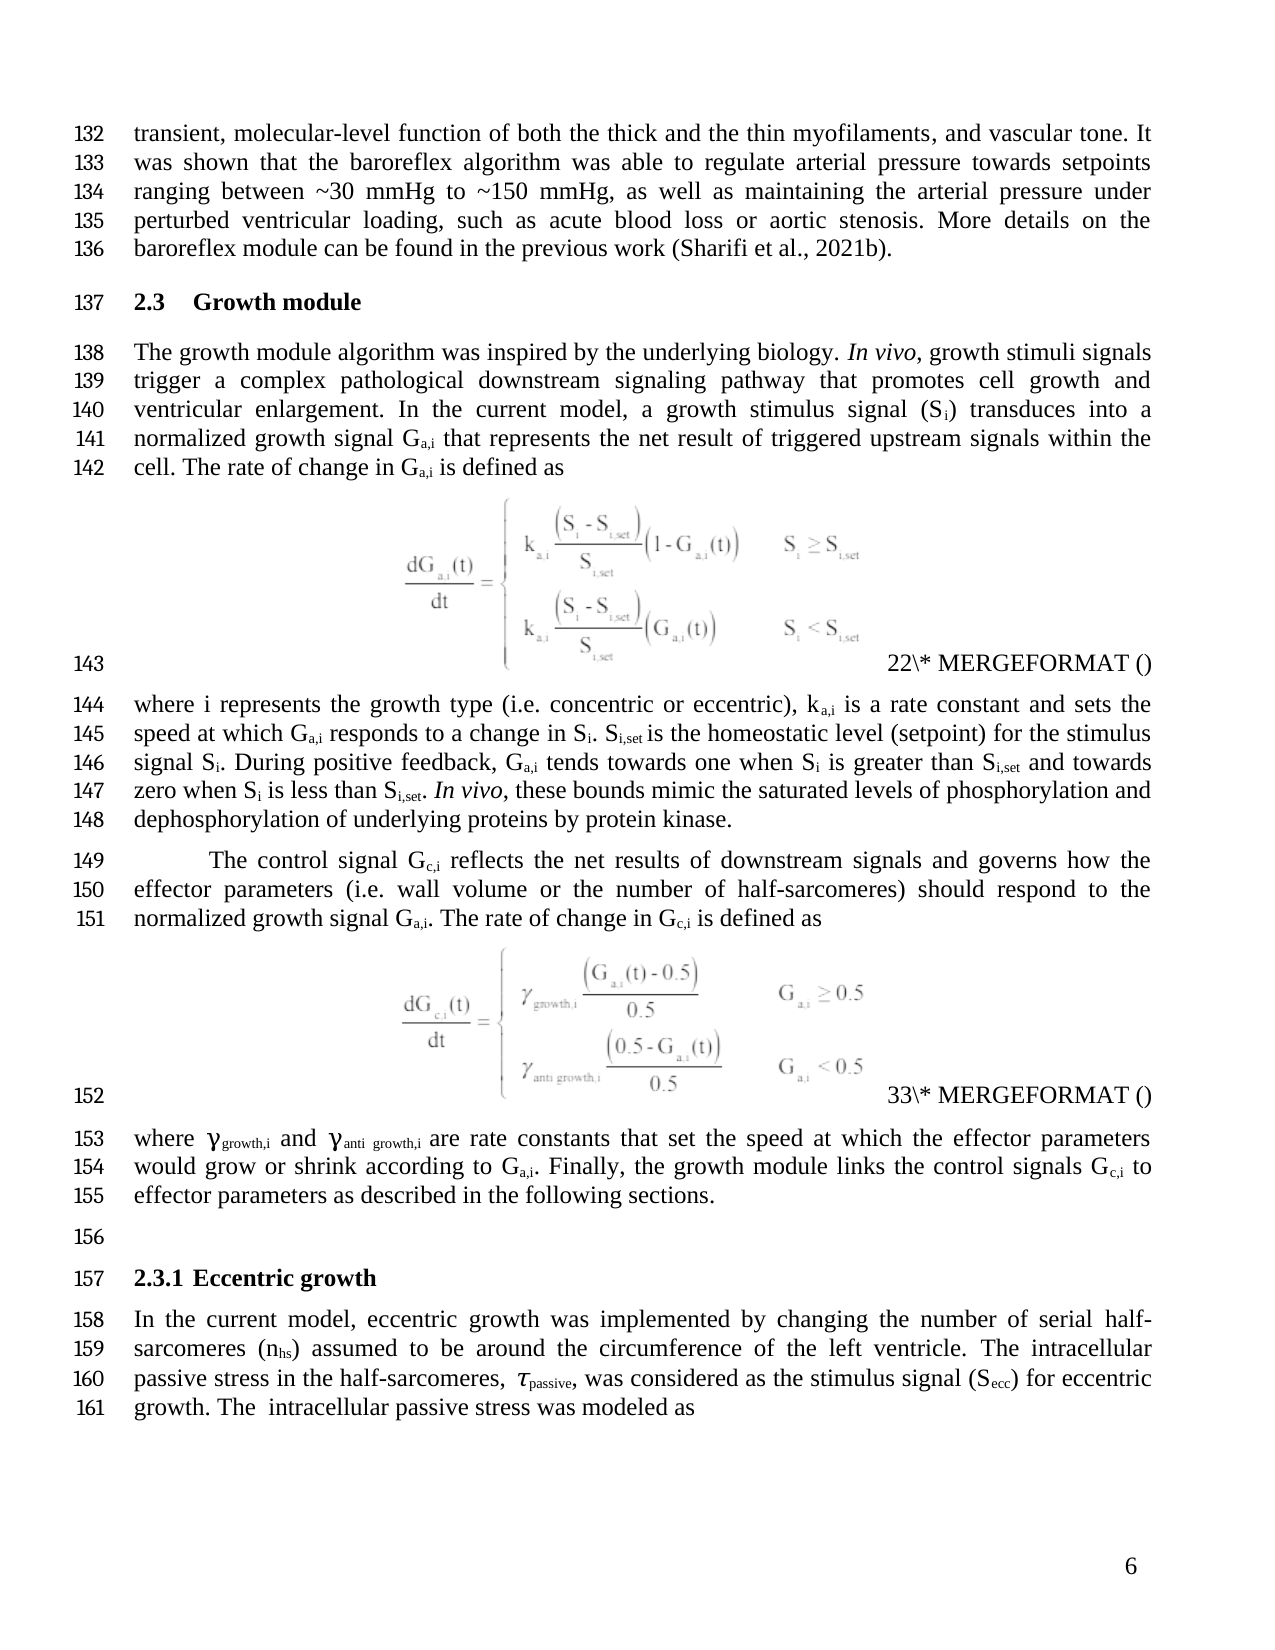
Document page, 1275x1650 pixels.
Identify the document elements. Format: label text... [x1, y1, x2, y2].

text The control signal Gc,i reflects the net results of downstream signals and governs how the effector parameters (i.e. wall volume or the number of half-sarcomeres) should respond to the normalized growth signal Ga,i. The rate of change in Gc,i is defined as [133, 846, 1152, 932]
text where i represents the growth type (i.e. concentric or eccentric), ka,i is a rate constant and sets the speed at which Ga,i responds to a change in Si. Si,set is the homeostatic level (setpoint) for the stimulus signal Si. During positive feedback, Ga,i tends towards one when Si is greater than Si,set and towards zero when Si is less than Si,set. In vivo, these bounds mimic the saturated levels of phosphorylation and dephosphorylation of underlying proteins by protein kinase. [133, 689, 1152, 833]
text where γgrowth,i and γanti growth,i are rate constants that set the speed at which the effector parameters would grow or shrink according to Ga,i. Finally, the growth module links the control signals Gc,i to effector parameters as described in the following sections. [133, 1121, 1152, 1209]
subtitle Eccentric growth [133, 1263, 1152, 1291]
text The growth module algorithm was inspired by the underlying biology. In vivo, growth stimuli signals trigger a complex pathological downstream signaling pathway that promotes cell growth and ventricular enlargement. In the current model, a growth stimulus signal (Si) transduces into a normalized growth signal Ga,i that represents the net result of triggered upstream signals within the cell. The rate of change in Ga,i is defined as [133, 337, 1152, 481]
text In the current model, eccentric growth was implemented by changing the number of serial half-sarcomeres (nhs) assumed to be around the circumference of the left ventricle. The intracellular passive stress in the half-sarcomeres, τpassive, was considered as the stimulus signal (Secc) for eccentric growth. The intracellular passive stress was modeled as [133, 1304, 1152, 1420]
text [133, 118, 1152, 262]
subtitle Growth module [133, 287, 1152, 316]
